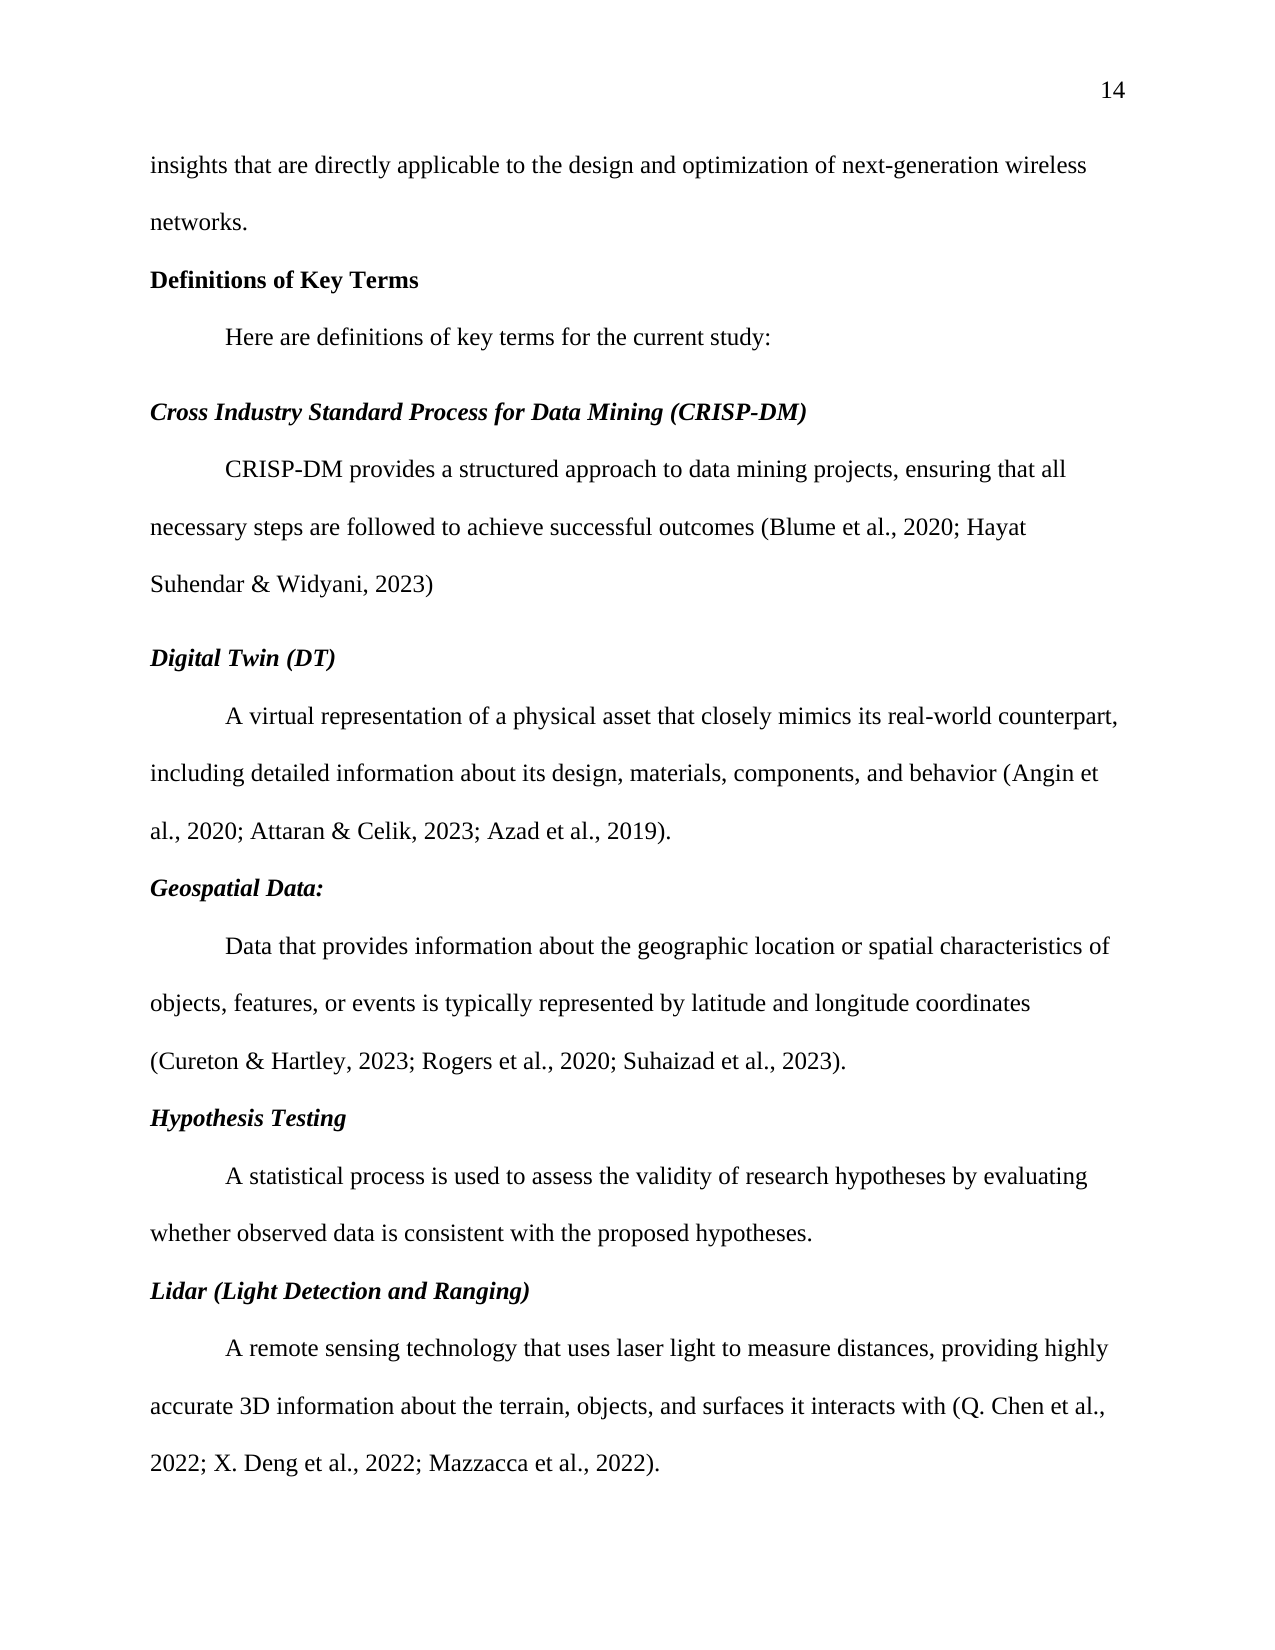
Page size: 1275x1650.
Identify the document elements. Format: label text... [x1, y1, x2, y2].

text CRISP-DM provides a structured approach to data mining projects, ensuring that all necessary steps are followed to achieve successful outcomes (Blume et al., 2020; Hayat Suhendar & Widyani, 2023) [150, 454, 1125, 598]
text Here are definitions of key terms for the current study: [150, 322, 1125, 351]
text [150, 150, 1125, 236]
subtitle Lidar (Light Detection and Ranging) [150, 1276, 1125, 1304]
text A virtual representation of a physical asset that closely mimics its real-world counterpart, including detailed information about its design, materials, components, and behavior (Angin et al., 2020; Attaran & Celik, 2023; Azad et al., 2019). [150, 701, 1125, 844]
subtitle Cross Industry Standard Process for Data Mining (CRISP-DM) [150, 397, 1125, 425]
text A statistical process is used to assess the validity of research hypotheses by evaluating whether observed data is consistent with the proposed hypotheses. [150, 1161, 1125, 1247]
subtitle Definitions of Key Terms [150, 265, 1125, 294]
subtitle Digital Twin (DT) [150, 643, 1125, 672]
subtitle Hypothesis Testing [150, 1103, 1125, 1132]
subtitle Geospatial Data: [150, 873, 1125, 902]
text Data that provides information about the geographic location or spatial characteristics of objects, features, or events is typically represented by latitude and longitude coordinates (Cureton & Hartley, 2023; Rogers et al., 2020; Suhaizad et al., 2023). [150, 931, 1125, 1074]
text A remote sensing technology that uses laser light to measure distances, providing highly accurate 3D information about the terrain, objects, and surfaces it interacts with (Q. Chen et al., 2022; X. Deng et al., 2022; Mazzacca et al., 2022). [150, 1333, 1125, 1477]
